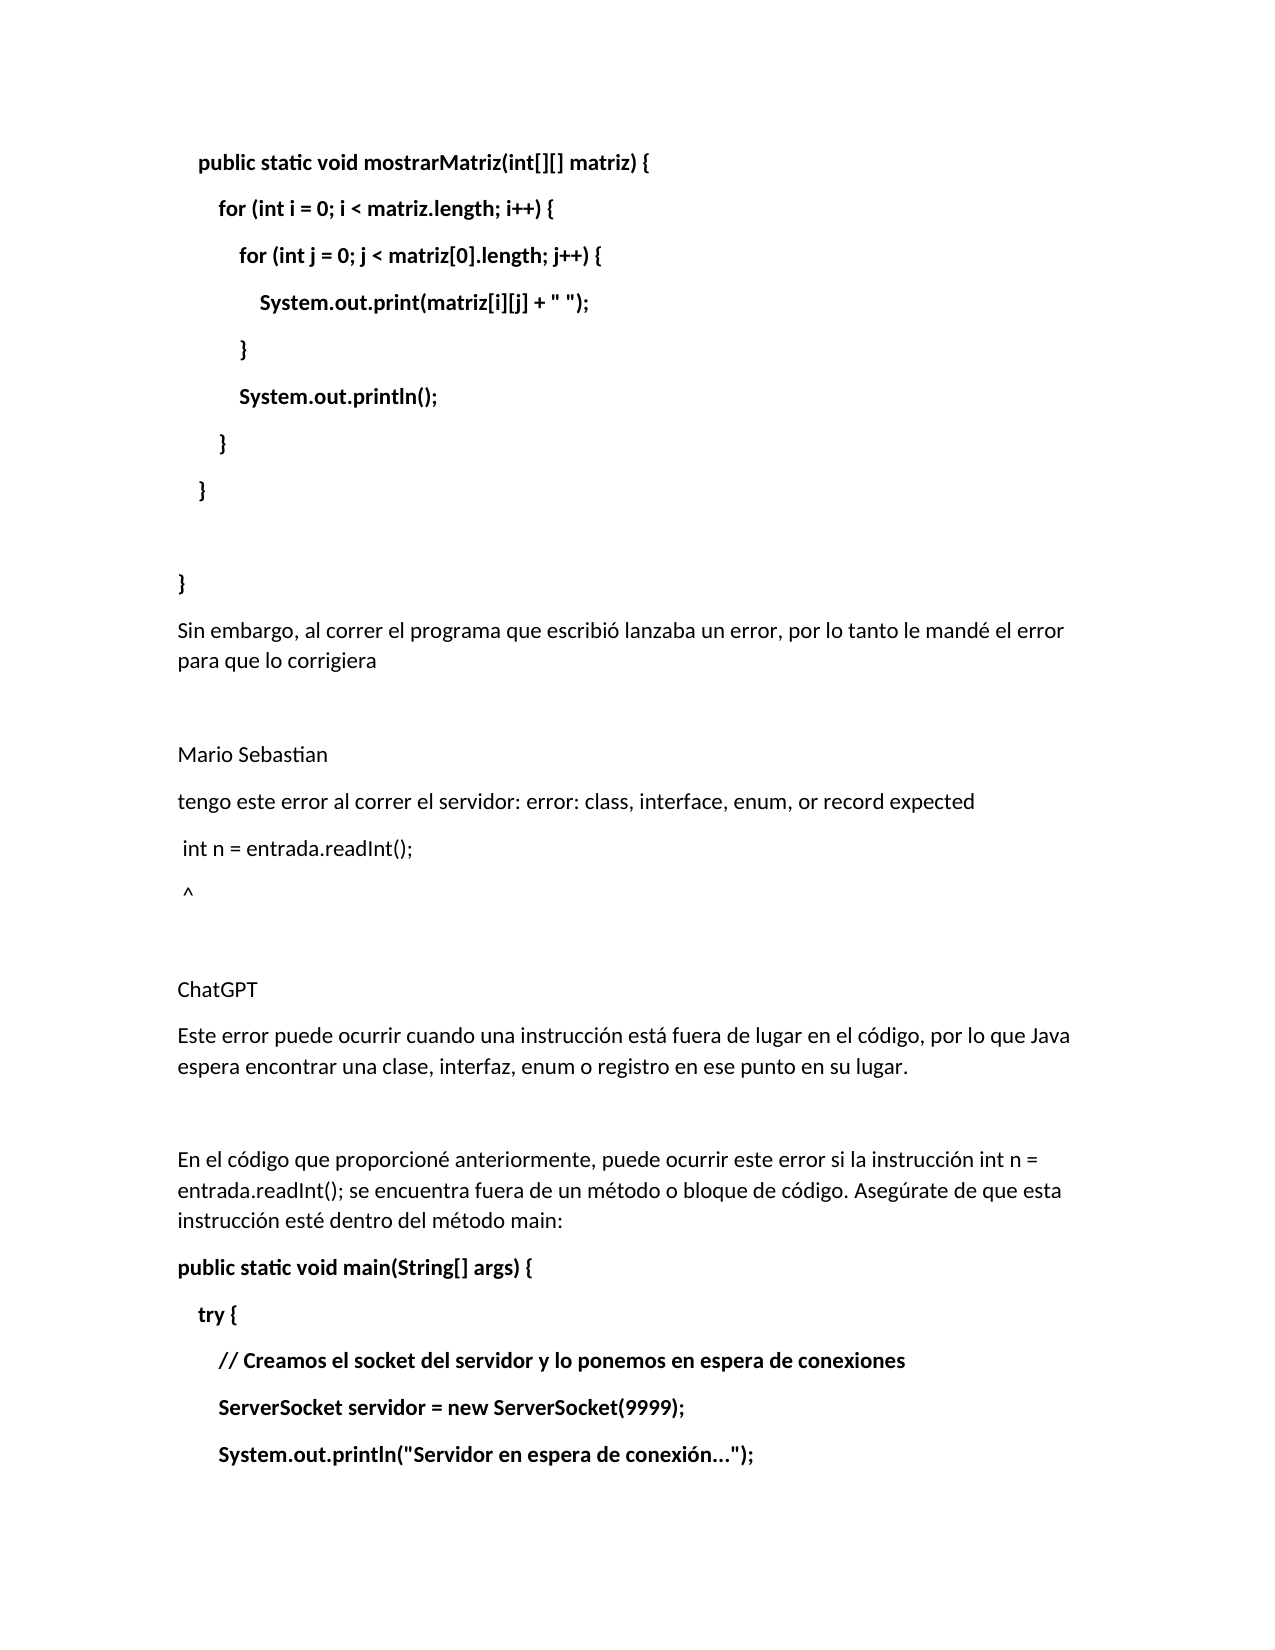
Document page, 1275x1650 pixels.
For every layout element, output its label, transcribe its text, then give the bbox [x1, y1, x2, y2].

text public static void mostrarMatriz(int[][] matriz) { [177, 148, 1098, 176]
text System.out.print(matriz[i][j] + " "); [177, 288, 1098, 316]
text Este error puede ocurrir cuando una instrucción está fuera de lugar en el código, por lo que Java espera encontrar una clase, interfaz, enum o registro en ese punto en su lugar. [177, 1022, 1098, 1080]
text ServerSocket servidor = new ServerSocket(9999); [177, 1393, 1098, 1421]
text Sin embargo, al correr el programa que escribió lanzaba un error, por lo tanto le mandé el error para que lo corrigiera [177, 616, 1098, 674]
text for (int j = 0; j < matriz[0].length; j++) { [177, 241, 1098, 269]
text } [177, 476, 1098, 504]
text ChatGPT [177, 975, 1098, 1003]
text System.out.println(); [177, 382, 1098, 410]
text } [177, 335, 1098, 363]
text } [177, 569, 1098, 597]
text ^ [177, 881, 1098, 909]
text } [177, 429, 1098, 457]
text public static void main(String[] args) { [177, 1253, 1098, 1281]
text System.out.println("Servidor en espera de conexión..."); [177, 1440, 1098, 1468]
text tengo este error al correr el servidor: error: class, interface, enum, or record expected [177, 787, 1098, 815]
text Mario Sebastian [177, 740, 1098, 768]
text int n = entrada.readInt(); [177, 834, 1098, 862]
text for (int i = 0; i < matriz.length; i++) { [177, 194, 1098, 222]
text try { [177, 1300, 1098, 1328]
text En el código que proporcioné anteriormente, puede ocurrir este error si la instrucción int n = entrada.readInt(); se encuentra fuera de un método o bloque de código. Asegúrate de que esta instrucción esté dentro del método main: [177, 1146, 1098, 1234]
text // Creamos el socket del servidor y lo ponemos en espera de conexiones [177, 1347, 1098, 1374]
